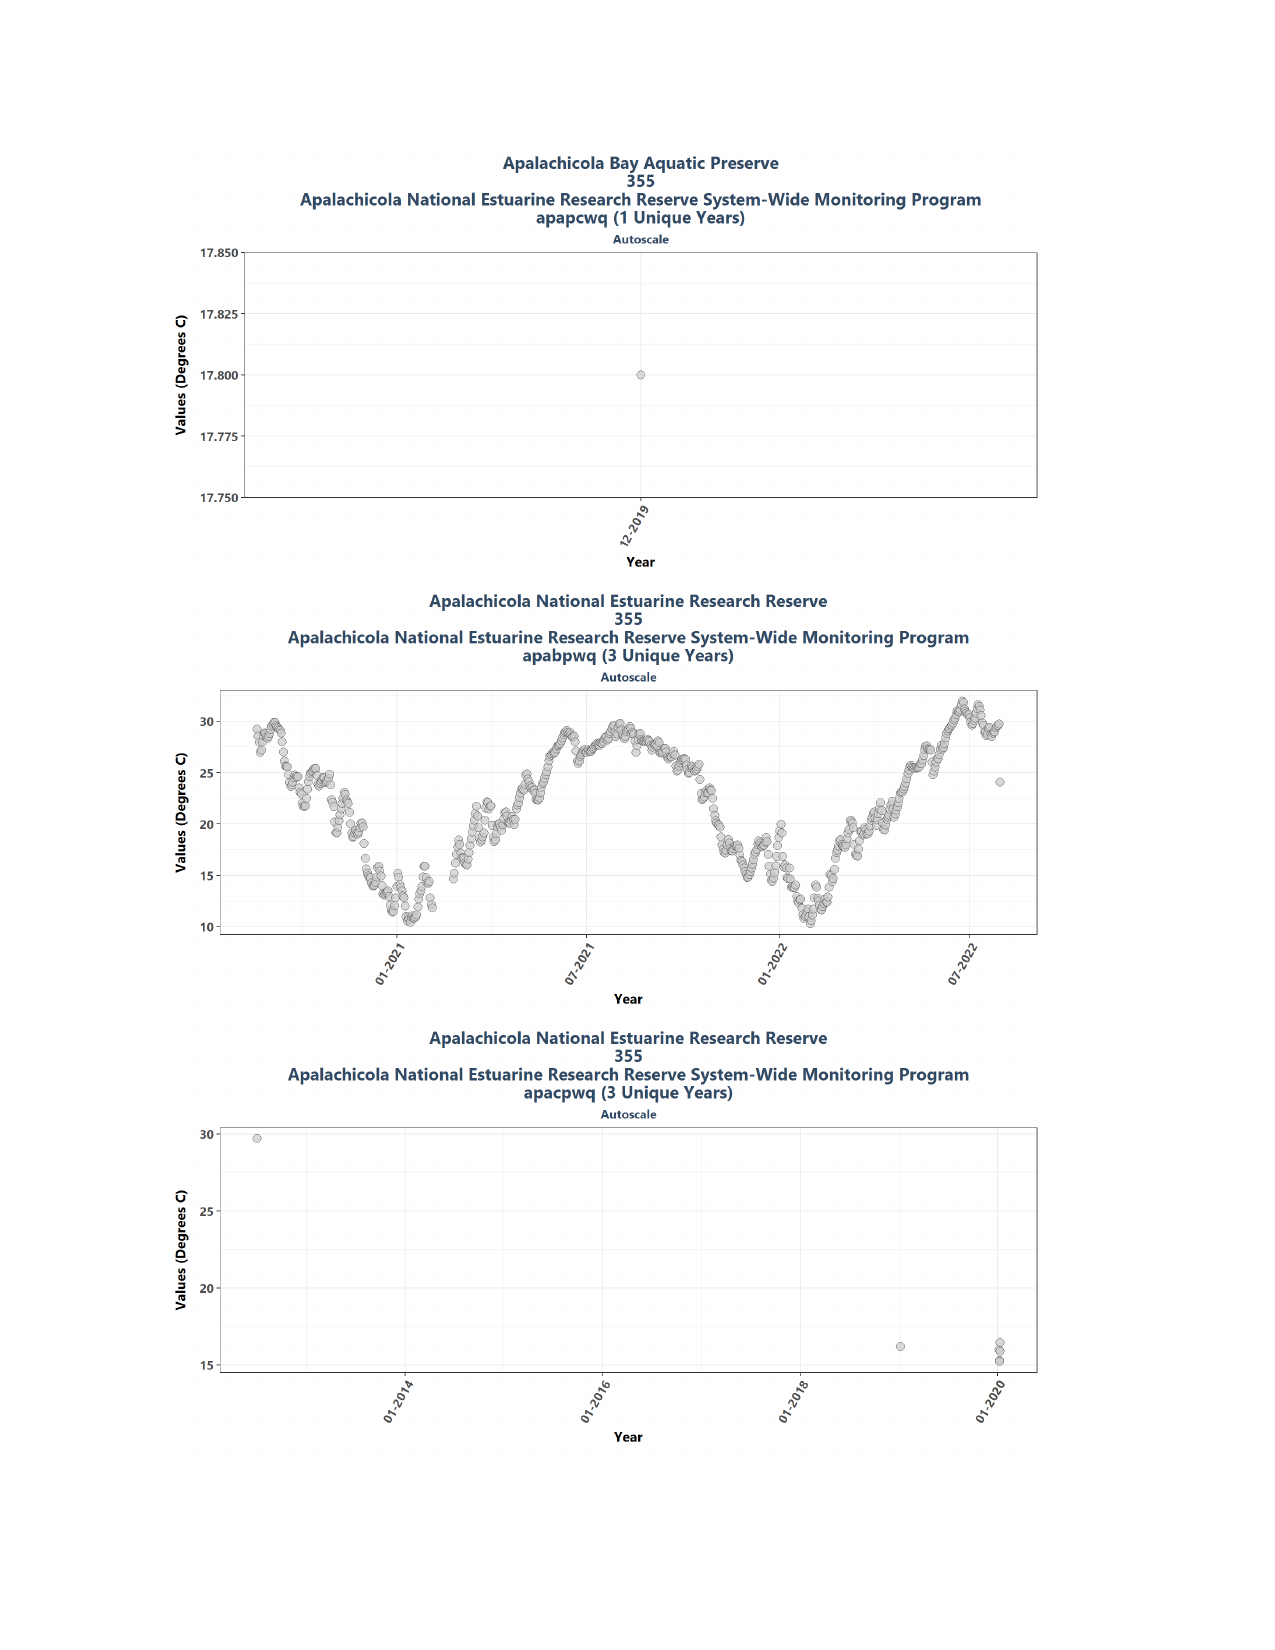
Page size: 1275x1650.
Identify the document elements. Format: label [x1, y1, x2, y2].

picture [168, 150, 1044, 1463]
